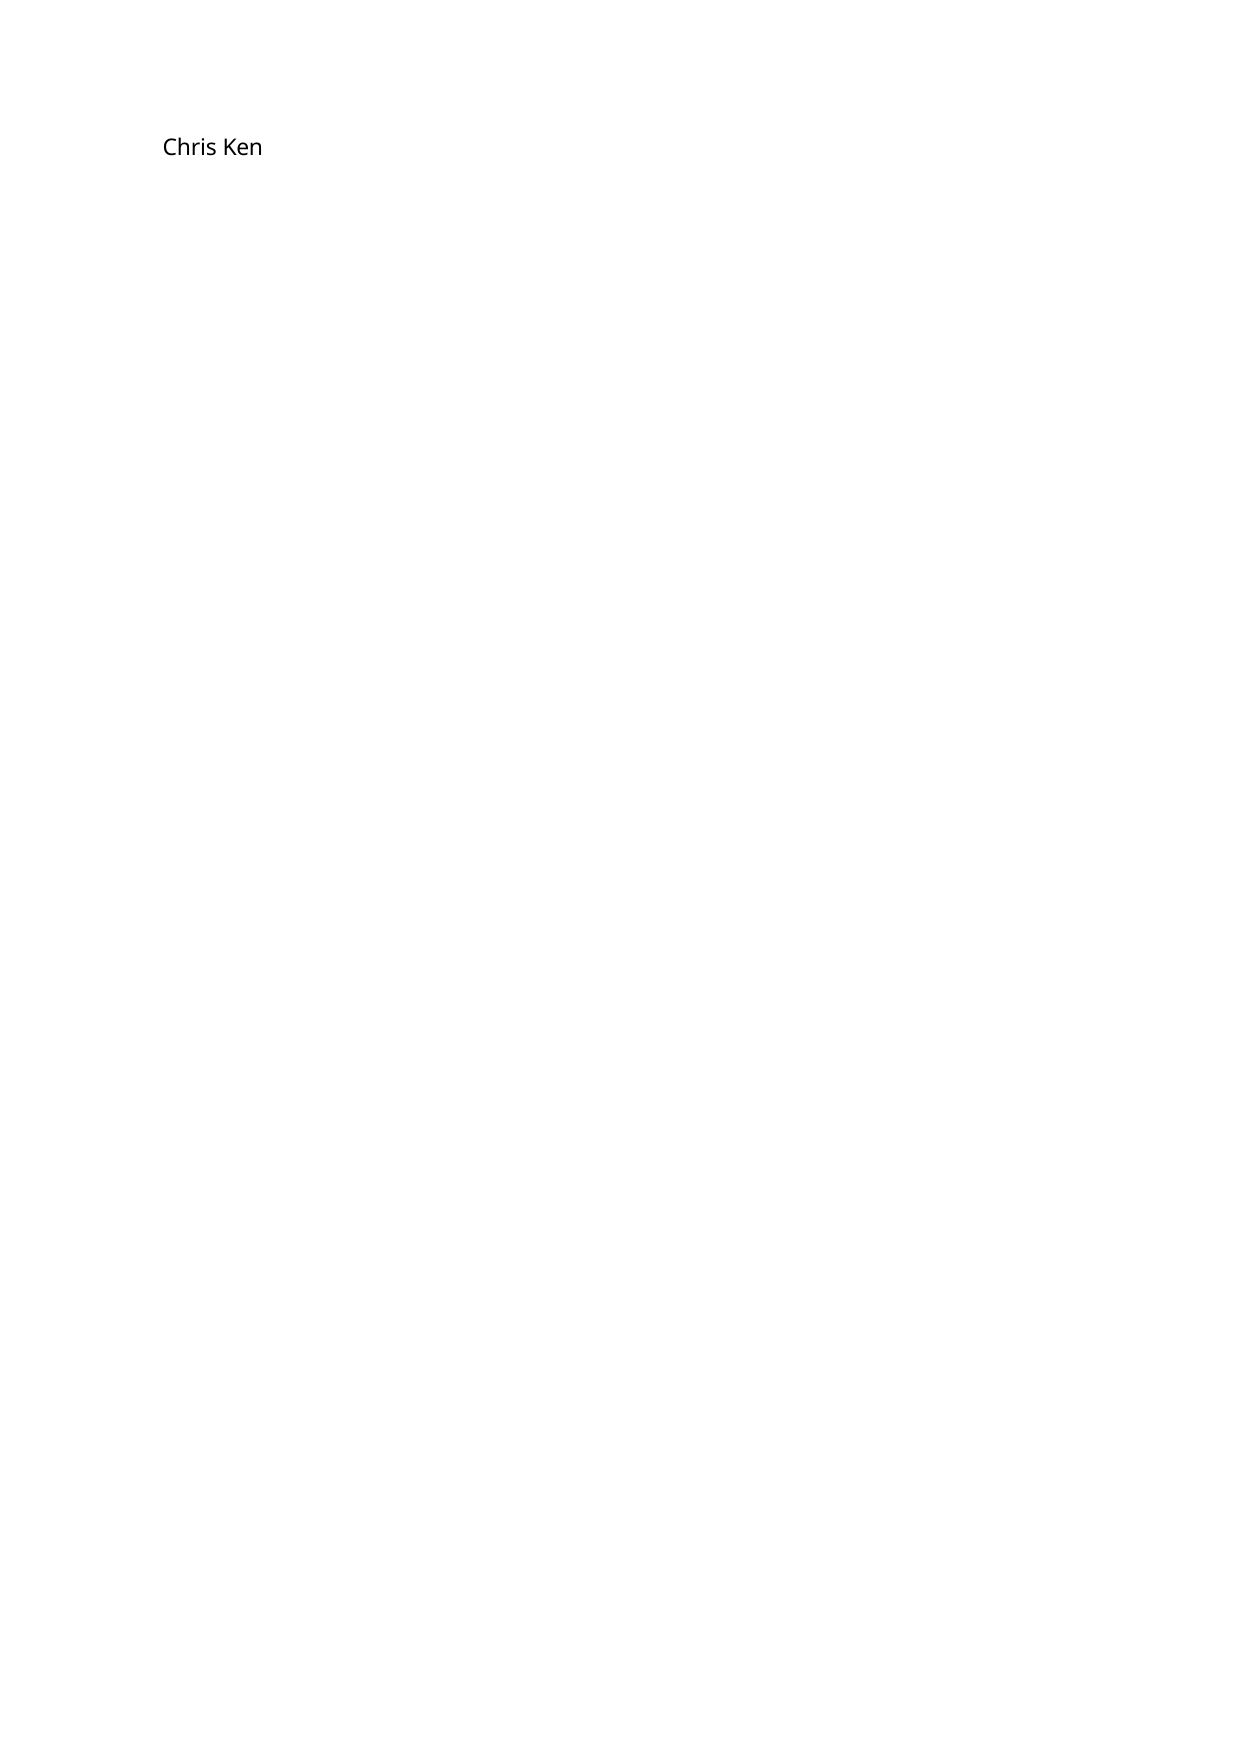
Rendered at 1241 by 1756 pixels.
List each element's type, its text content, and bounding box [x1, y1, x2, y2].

text Chris Ken [162, 131, 649, 162]
